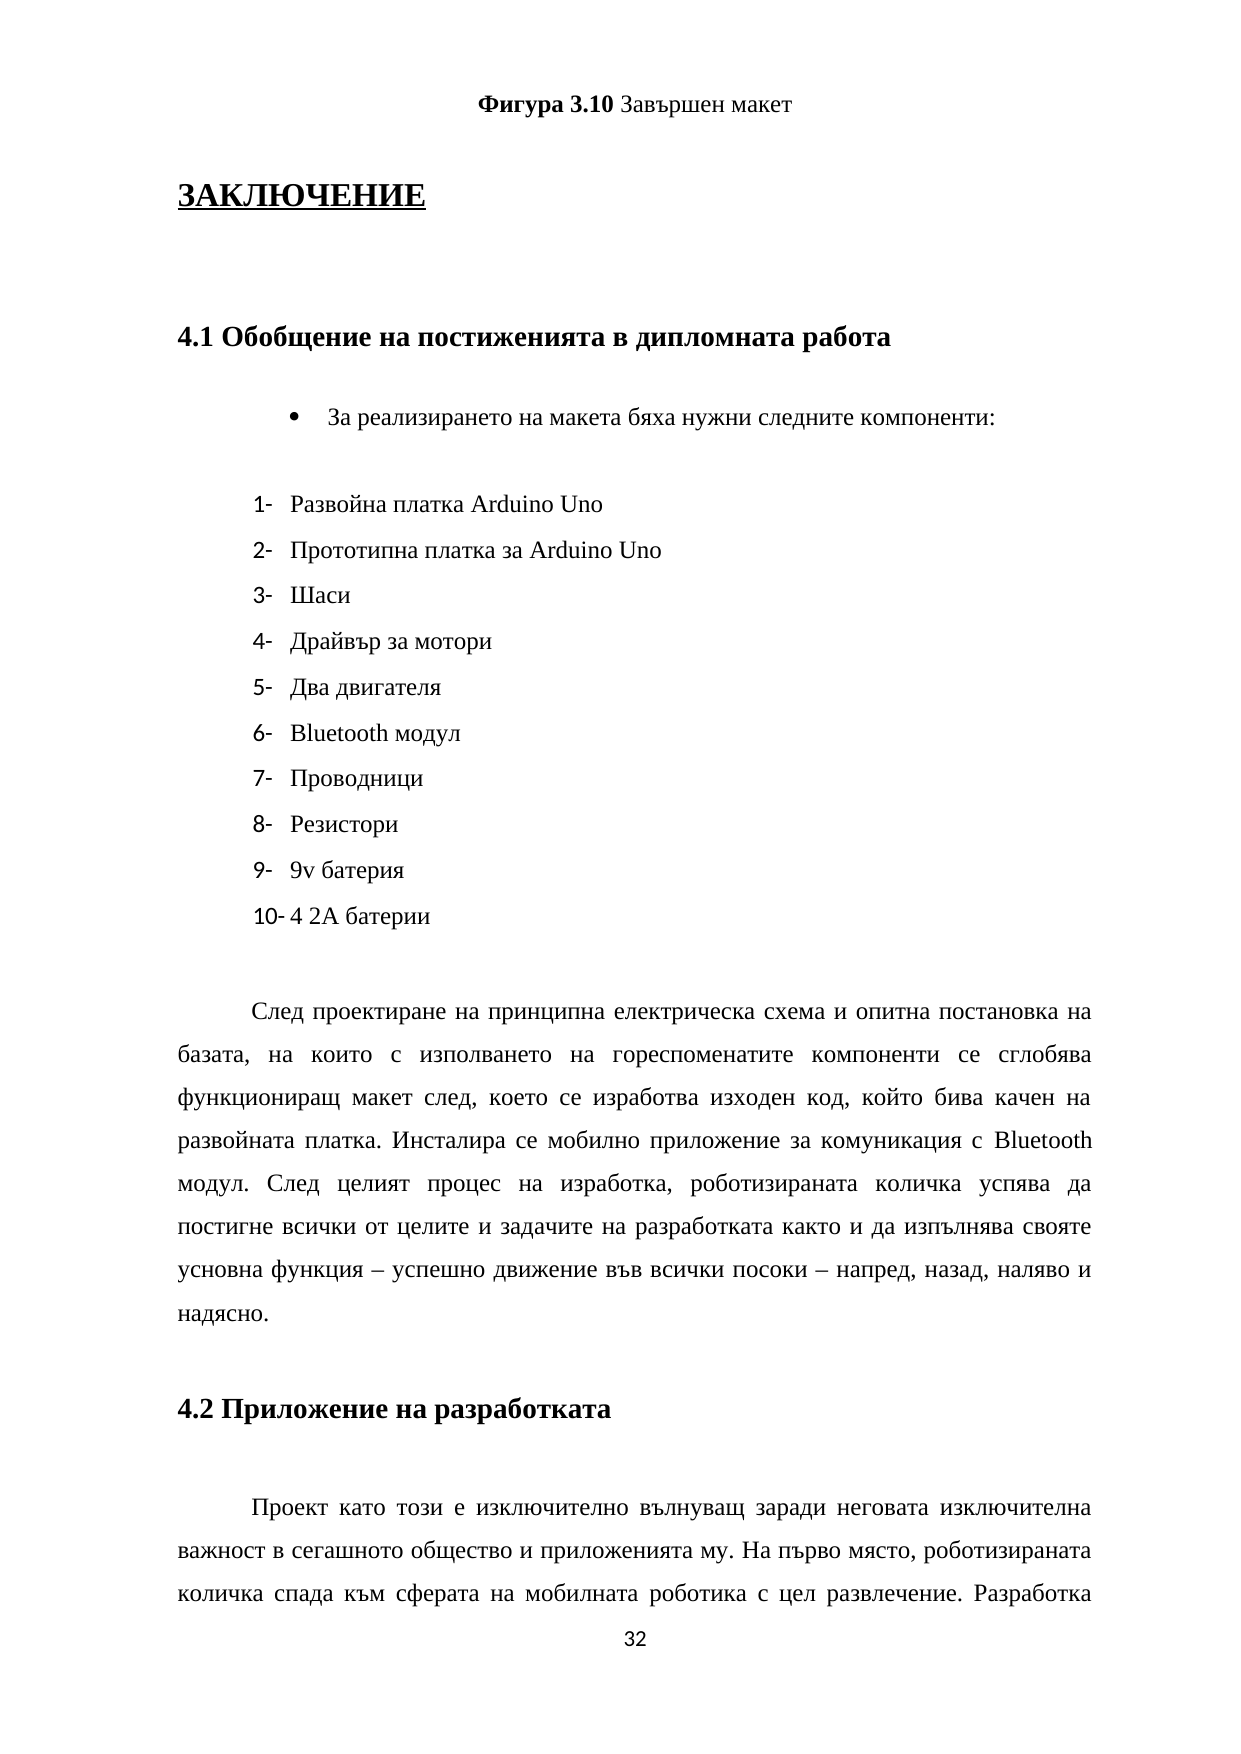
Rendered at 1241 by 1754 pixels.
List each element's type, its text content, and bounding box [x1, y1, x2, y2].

list Резистори [252, 808, 1092, 839]
text 4.1 Обобщение на постиженията в дипломната работа [177, 319, 1092, 352]
list 4 2A батерии [252, 900, 1092, 930]
list 9v батерия [252, 854, 1092, 884]
list За реализирането на макета бяха нужни следните компоненти: [290, 402, 1093, 431]
list Два двигателя [252, 671, 1092, 702]
text 4.2 Приложение на разработката [177, 1391, 1092, 1425]
list Bluetooth модул [252, 717, 1092, 747]
list Драйвър за мотори [252, 625, 1092, 656]
text ЗАКЛЮЧЕНИЕ [177, 175, 1092, 213]
text Фигура 3.10 Завършен макет [177, 89, 1092, 117]
list Прототипна платка за Arduino Uno [252, 534, 1092, 564]
list Проводници [252, 763, 1092, 793]
text След проектиране на принципна електрическа схема и опитна постановка на базата, на които с изполването на гореспоменатите компоненти се сглобява функциониращ макет след, което се изработва изходен код, който бива качен на развойната платка. Инсталира се мобилно приложение за комуникация с Bluetooth модул. След целият процес на изработка, роботизираната количка успява да постигне всички от целите и задачите на разработката както и да изпълнява свояте усновна функция – успешно движение във всички посоки – напред, назад, наляво и надясно. [177, 996, 1092, 1326]
list Шаси [252, 580, 1092, 610]
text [177, 1492, 1092, 1607]
list Развойна платка Arduino Uno [252, 488, 1092, 519]
